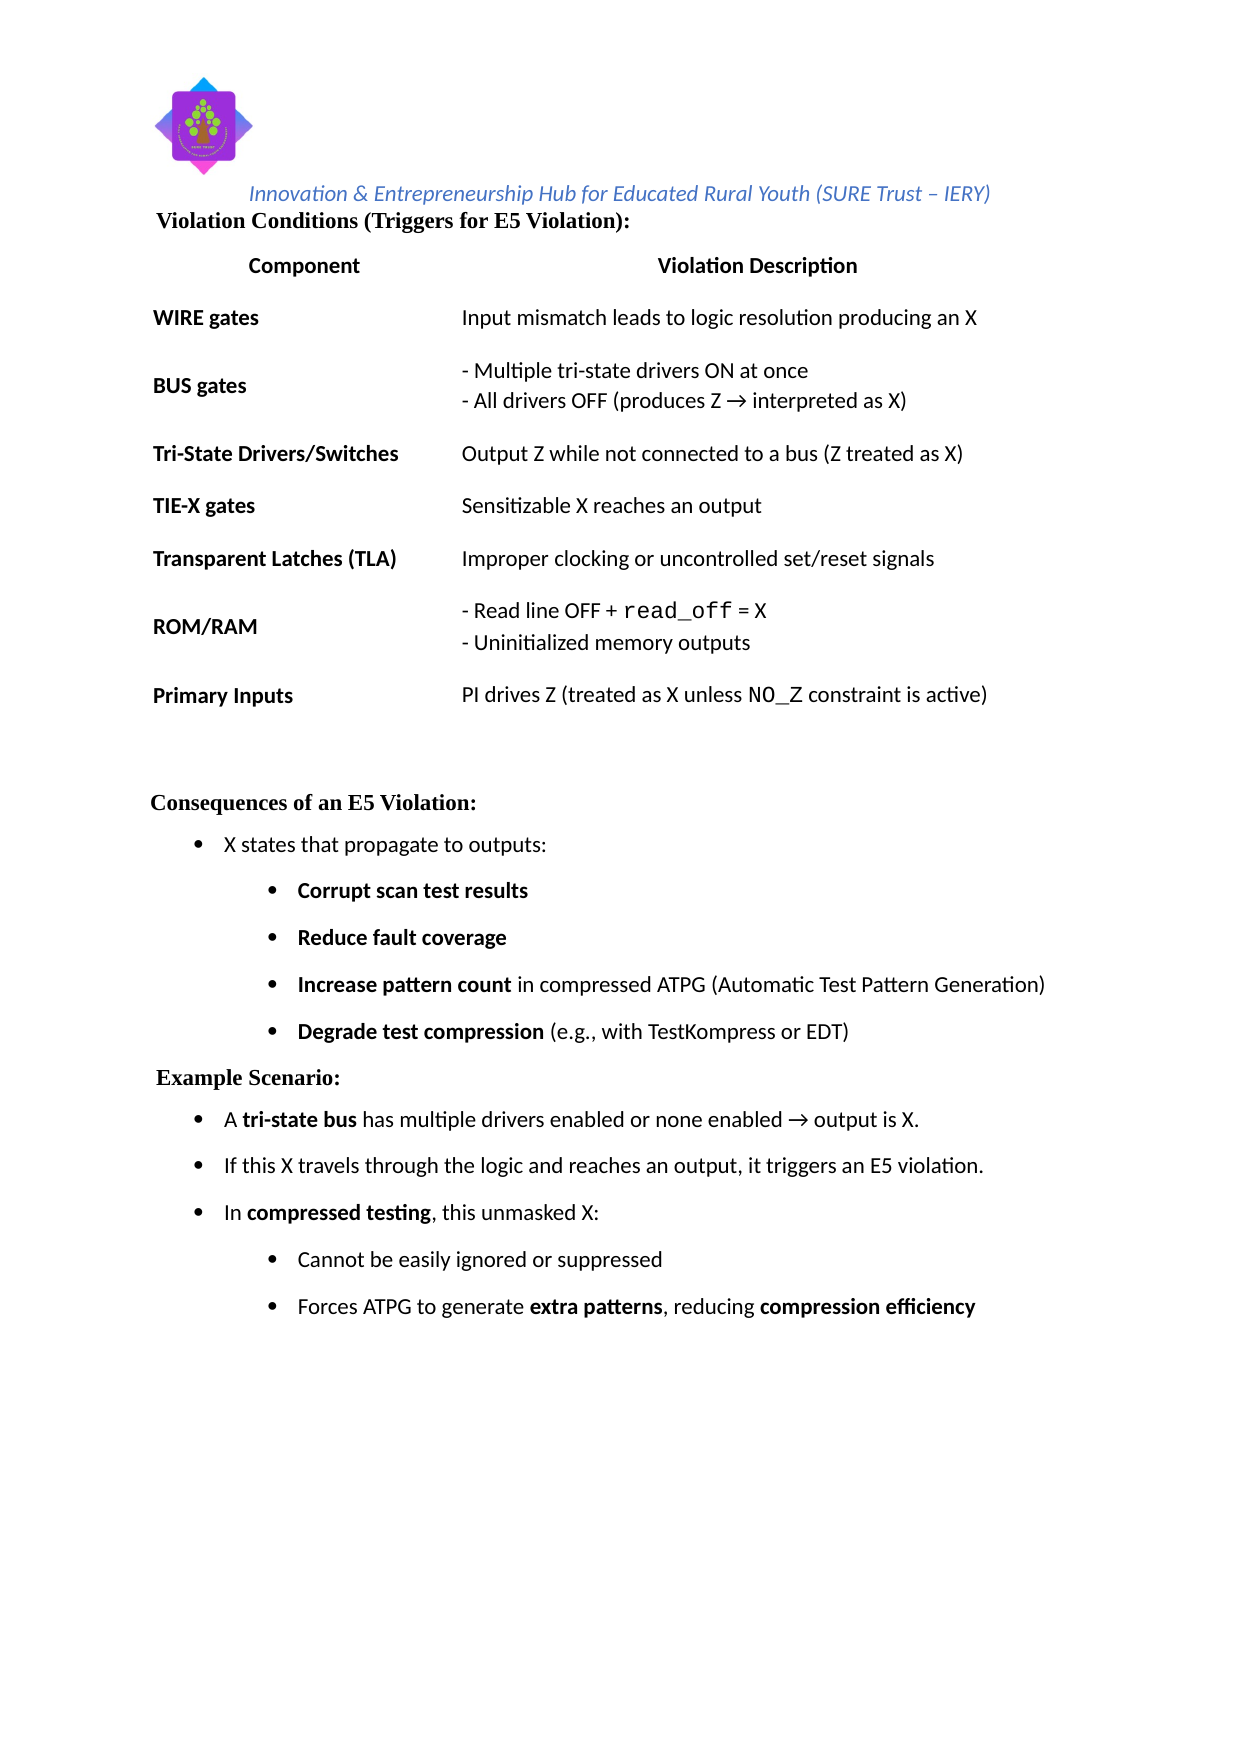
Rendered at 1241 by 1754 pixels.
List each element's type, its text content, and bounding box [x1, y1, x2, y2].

table_cell BUS gates [150, 353, 459, 436]
list A tri-state bus has multiple drivers enabled or none enabled → output is X. [194, 1105, 1090, 1133]
table_cell Input mismatch leads to logic resolution producing an X [459, 300, 1057, 353]
table_cell Sensitizable X reaches an output [459, 489, 1057, 541]
table_cell TIE-X gates [150, 489, 459, 541]
table_cell PI drives Z (treated as X unless NO_Z constraint is active) [459, 678, 1057, 731]
table_cell Improper clocking or uncontrolled set/reset signals [459, 541, 1057, 594]
table_header Violation Description [459, 248, 1057, 300]
table_cell Tri-State Drivers/Switches [150, 436, 459, 488]
list If this X travels through the logic and reaches an output, it triggers an E5 violation. [194, 1151, 1090, 1179]
list In compressed testing, this unmasked X: [194, 1198, 1090, 1226]
list Forces ATPG to generate extra patterns, reducing compression efficiency [268, 1292, 1090, 1320]
table_header Component [150, 248, 459, 300]
table_cell ROM/RAM [150, 594, 459, 678]
list Degrade test compression (e.g., with TestKompress or EDT) [268, 1017, 1090, 1045]
list Corrupt scan test results [268, 877, 1090, 905]
table_cell Output Z while not connected to a bus (Z treated as X) [459, 436, 1057, 488]
table_cell - Read line OFF + read_off = X - Uninitialized memory outputs [459, 594, 1057, 678]
subtitle Example Scenario: [150, 1064, 1090, 1090]
picture [150, 73, 255, 179]
list X states that propagate to outputs: [194, 830, 1090, 858]
list Reduce fault coverage [268, 923, 1090, 951]
table_cell WIRE gates [150, 300, 459, 353]
table_cell Primary Inputs [150, 678, 459, 731]
table_cell - Multiple tri-state drivers ON at once - All drivers OFF (produces Z → interpreted as X) [459, 353, 1057, 436]
subtitle Violation Conditions (Triggers for E5 Violation): [150, 207, 1090, 233]
subtitle Consequences of an E5 Violation: [150, 789, 1090, 815]
list Cannot be easily ignored or suppressed [268, 1245, 1090, 1273]
list Increase pattern count in compressed ATPG (Automatic Test Pattern Generation) [268, 970, 1090, 998]
table_cell Transparent Latches (TLA) [150, 541, 459, 594]
